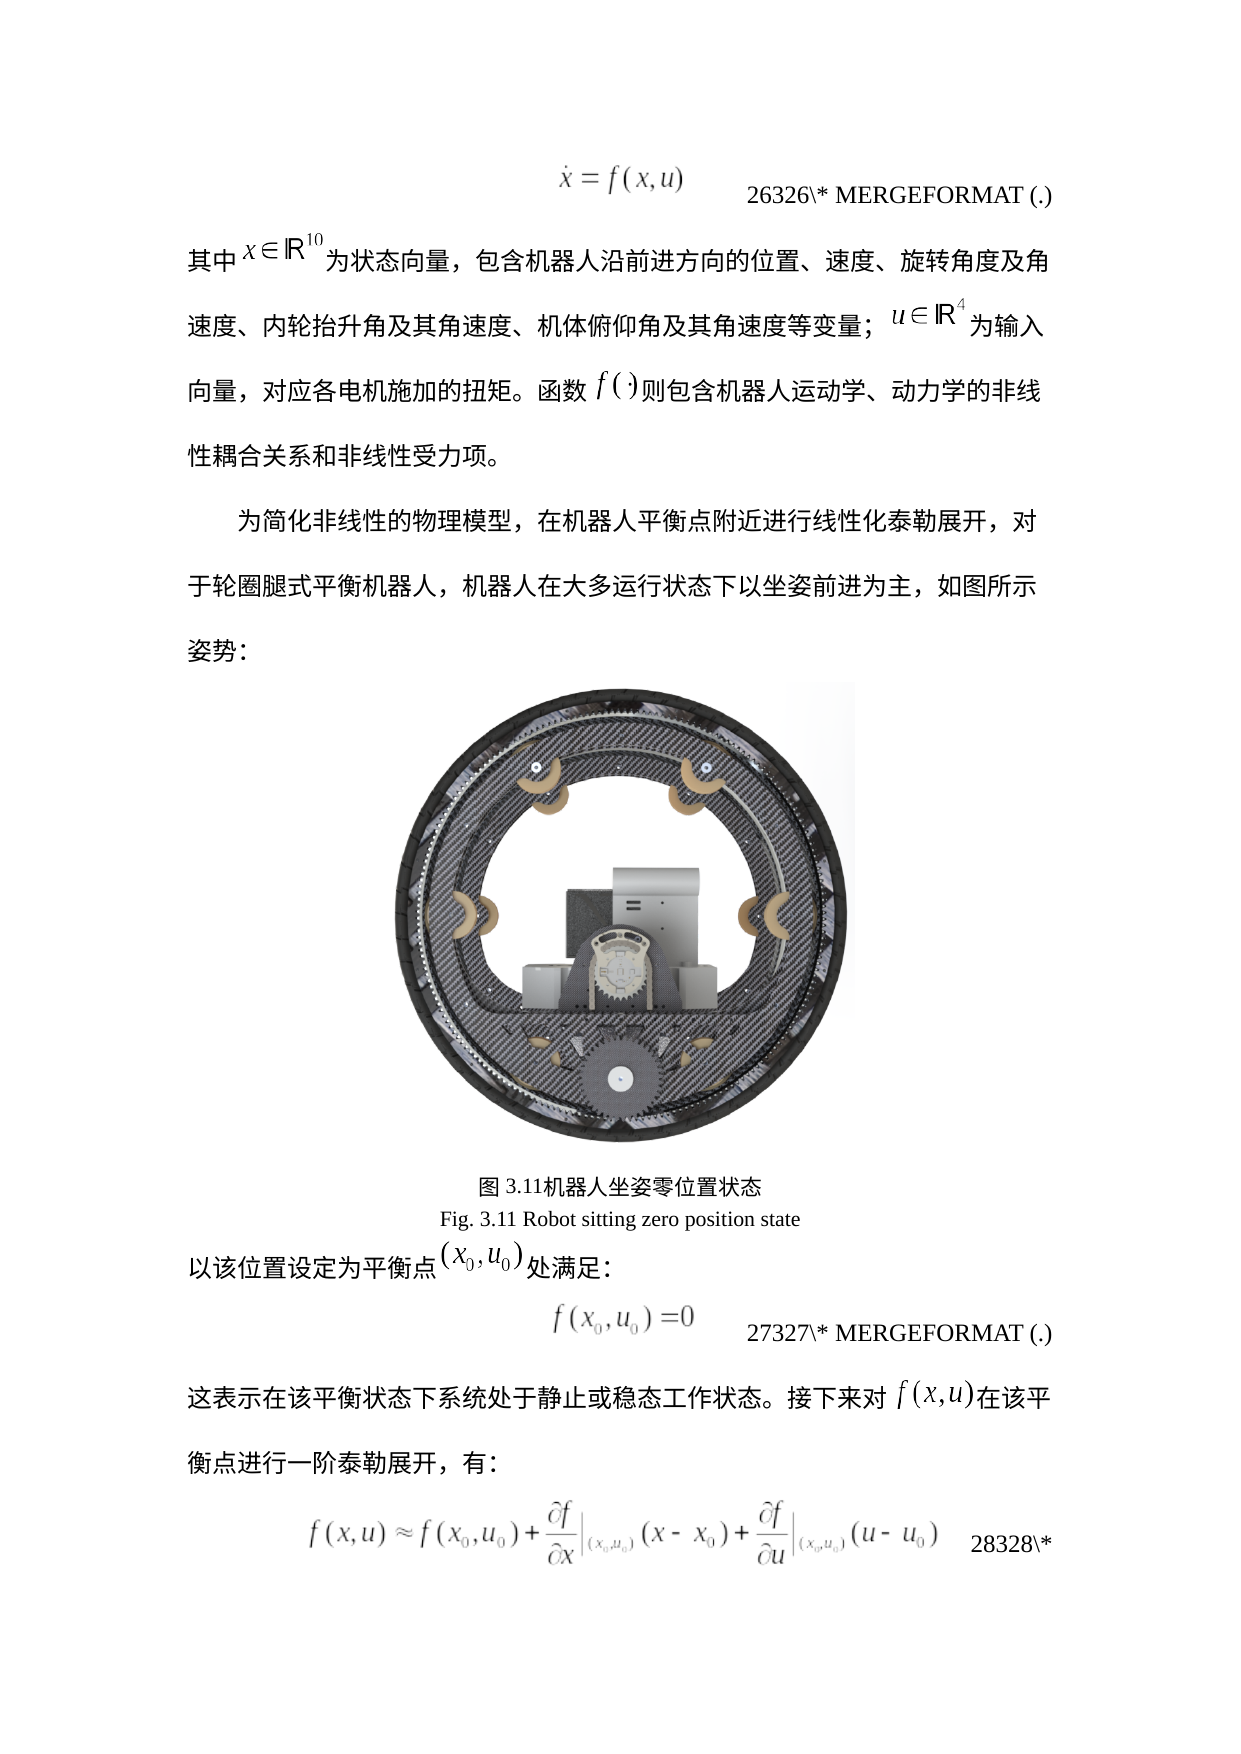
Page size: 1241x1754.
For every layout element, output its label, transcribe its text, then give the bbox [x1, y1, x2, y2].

text 其中为状态向量，包含机器人沿前进方向的位置、速度、旋转角度及角速度、内轮抬升角及其角速度、机体俯仰角及其角速度等变量；为输入向量，对应各电机施加的扭矩。函数则包含机器人运动学、动力学的非线性耦合关系和非线性受力项。 [187, 227, 1053, 487]
text 以该位置设定为平衡点处满足： [187, 1234, 1053, 1299]
picture [385, 682, 855, 1147]
text 为简化非线性的物理模型，在机器人平衡点附近进行线性化泰勒展开，对于轮圈腿式平衡机器人，机器人在大多运行状态下以坐姿前进为主，如图所示姿势： [187, 487, 1053, 682]
text 这表示在该平衡状态下系统处于静止或稳态工作状态。接下来对在该平衡点进行一阶泰勒展开，有： [187, 1364, 1053, 1494]
